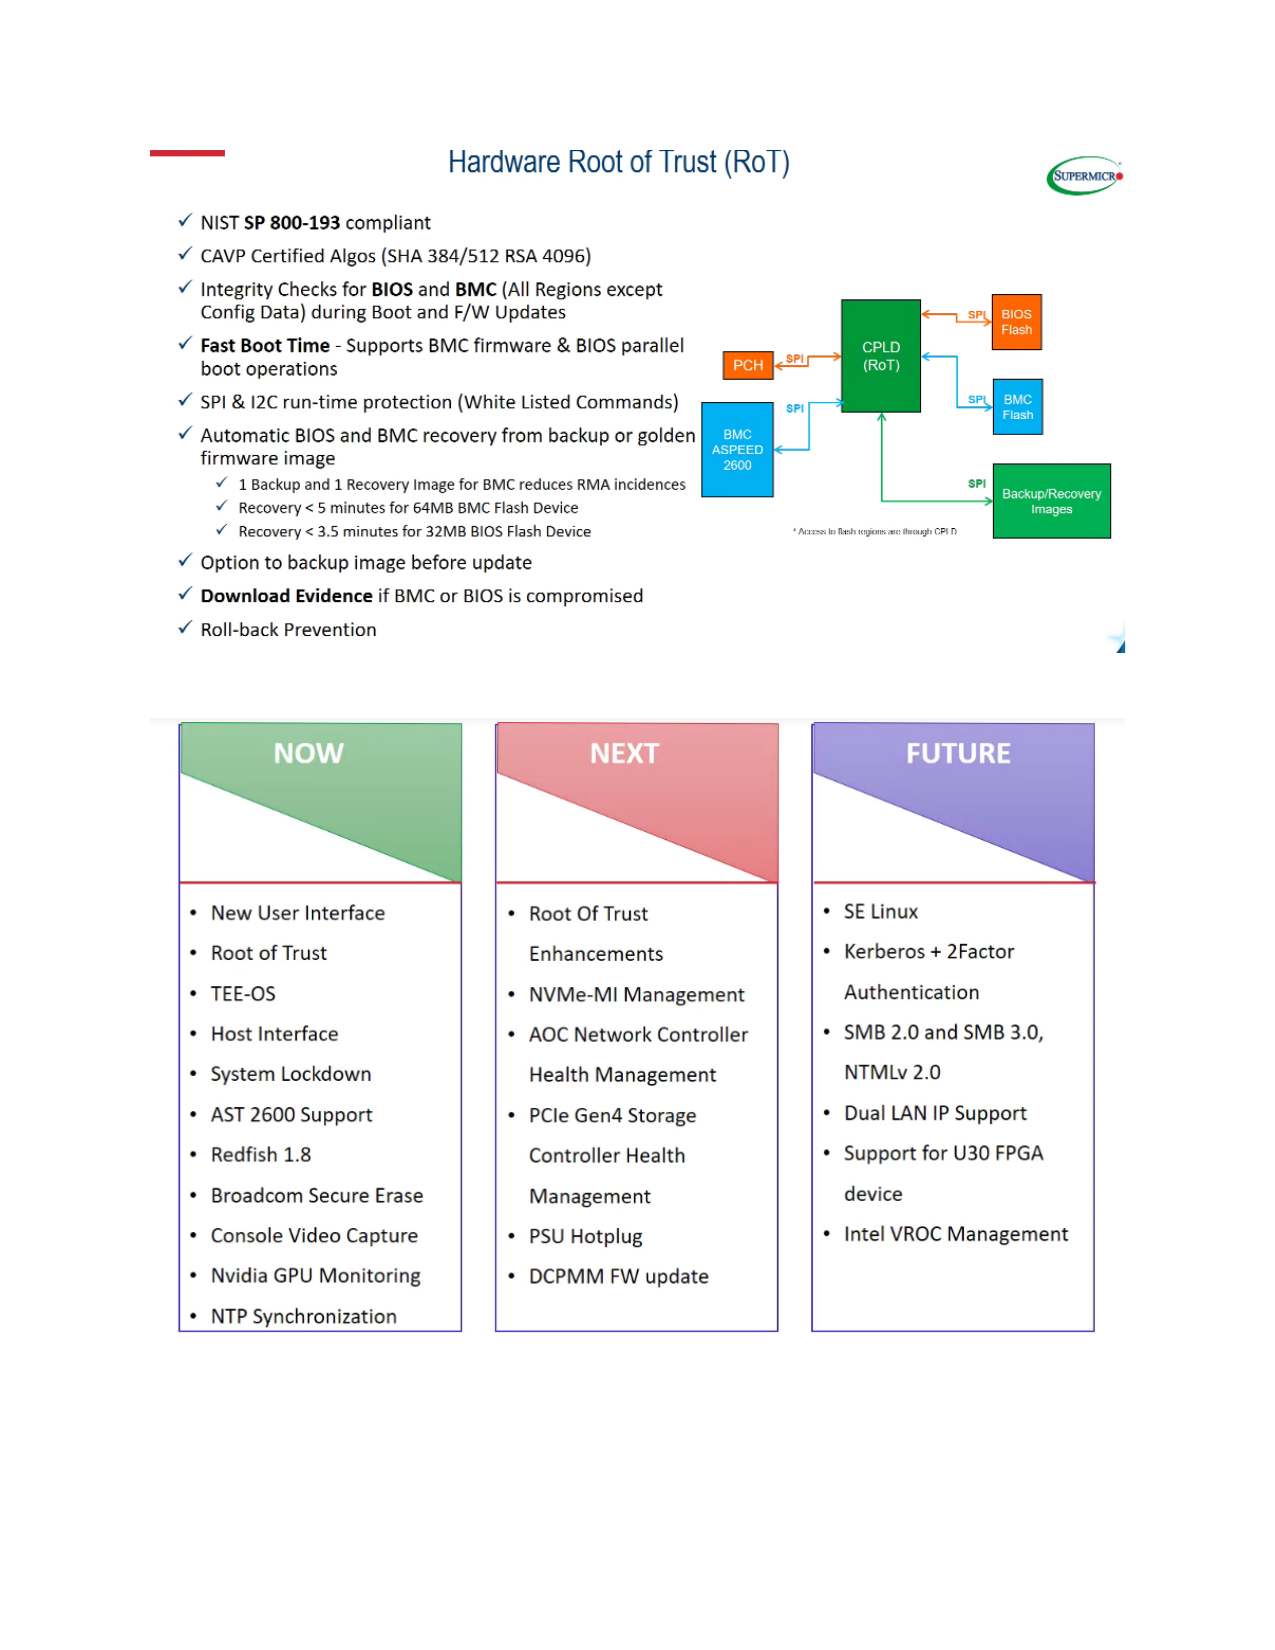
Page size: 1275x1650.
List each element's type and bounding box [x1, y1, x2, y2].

picture [150, 150, 1125, 653]
picture [150, 718, 1125, 1342]
